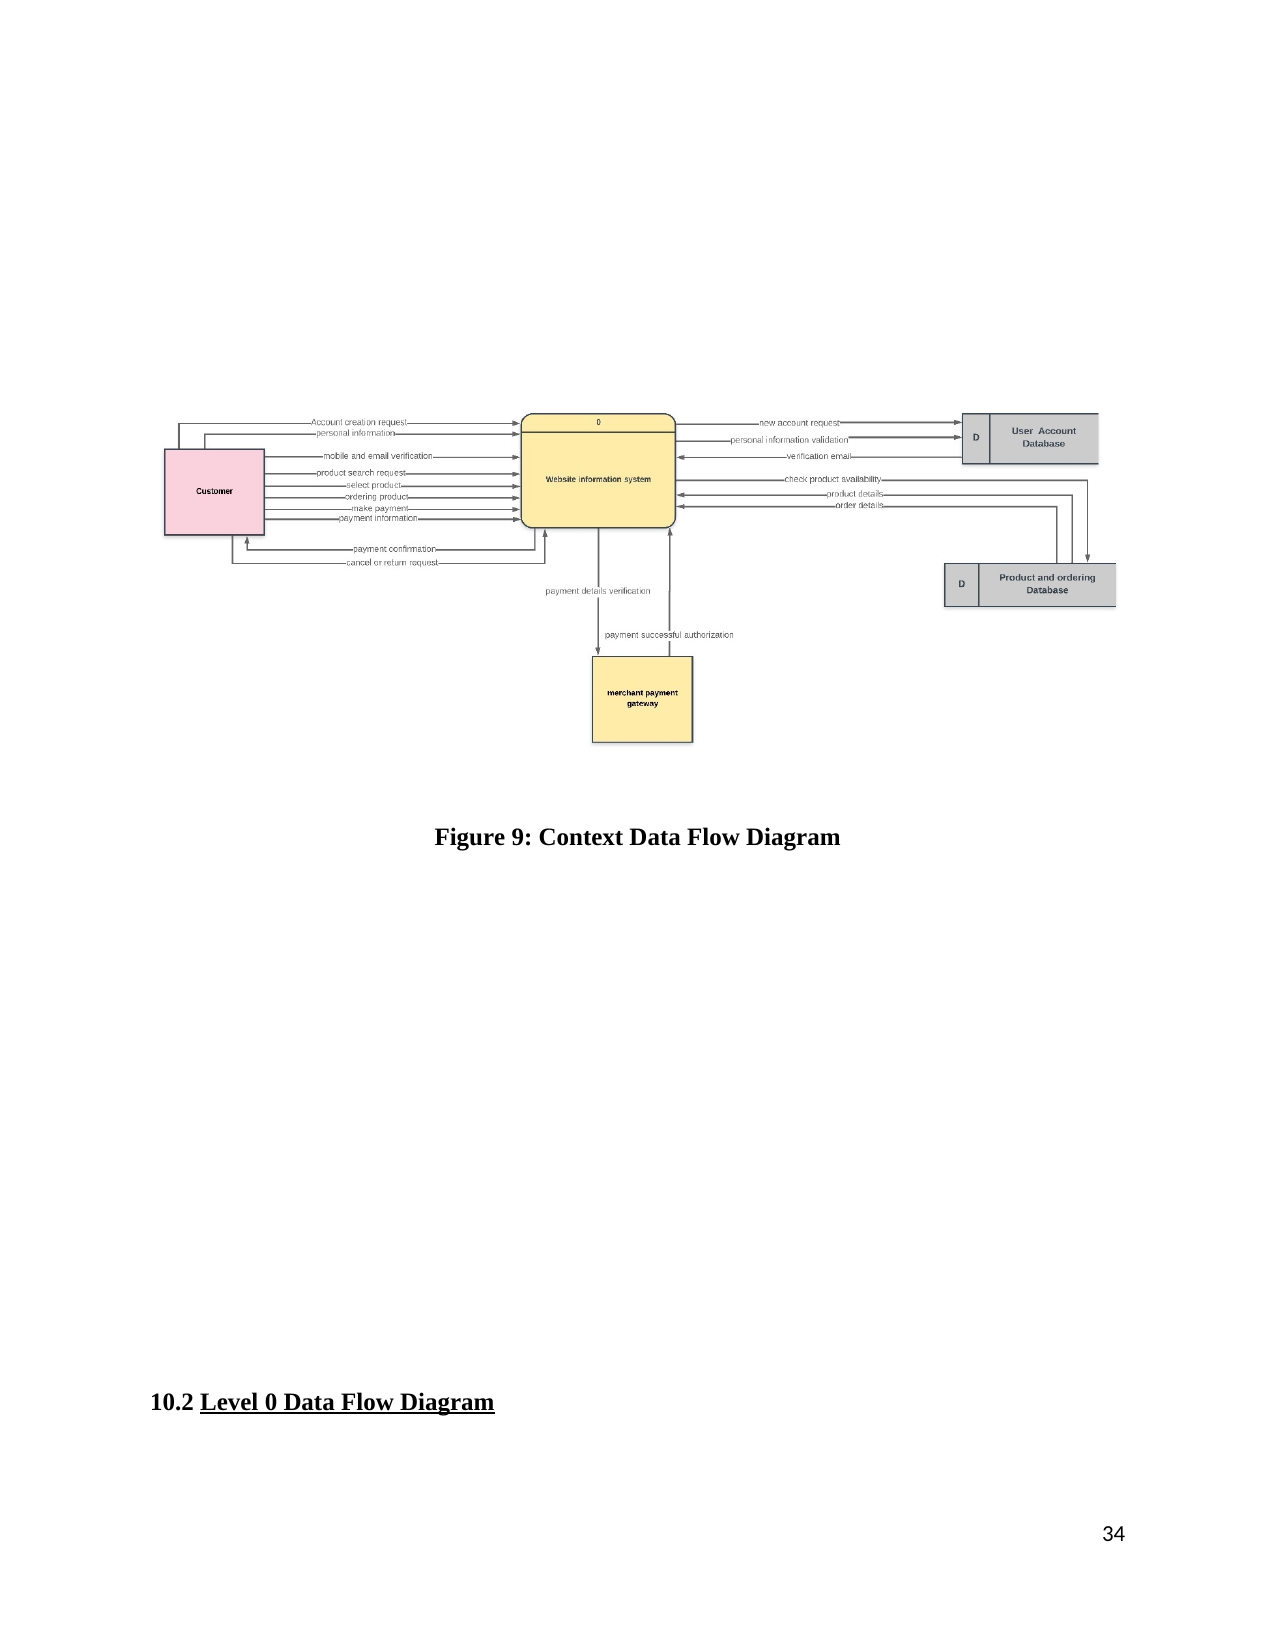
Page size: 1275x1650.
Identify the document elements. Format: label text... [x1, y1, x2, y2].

text Figure 9: Context Data Flow Diagram [150, 822, 1125, 851]
text 10.2 Level 0 Data Flow Diagram [150, 1387, 1125, 1416]
picture [150, 150, 1125, 792]
